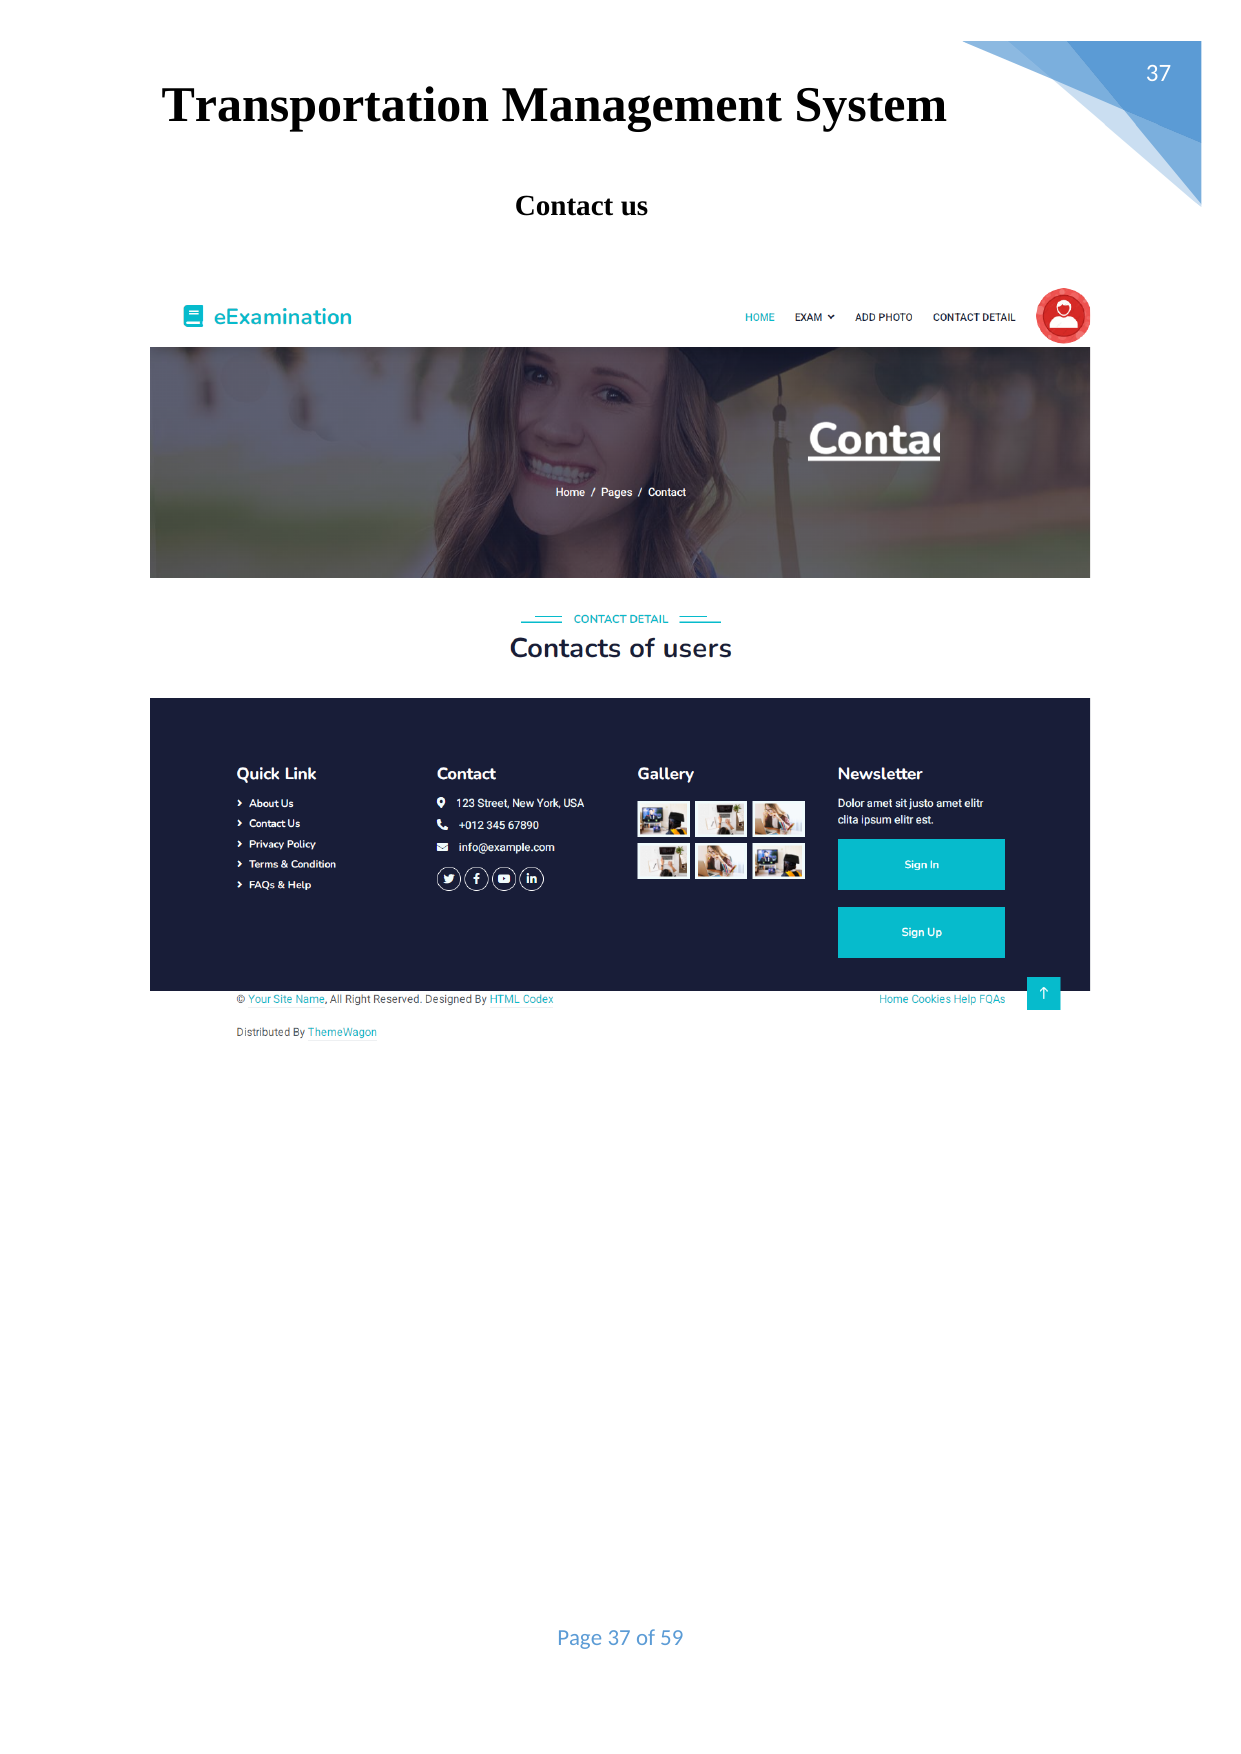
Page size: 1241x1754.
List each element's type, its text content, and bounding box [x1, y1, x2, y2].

text Contact us [150, 188, 1090, 222]
picture [962, 41, 1202, 207]
picture [150, 288, 1091, 1041]
